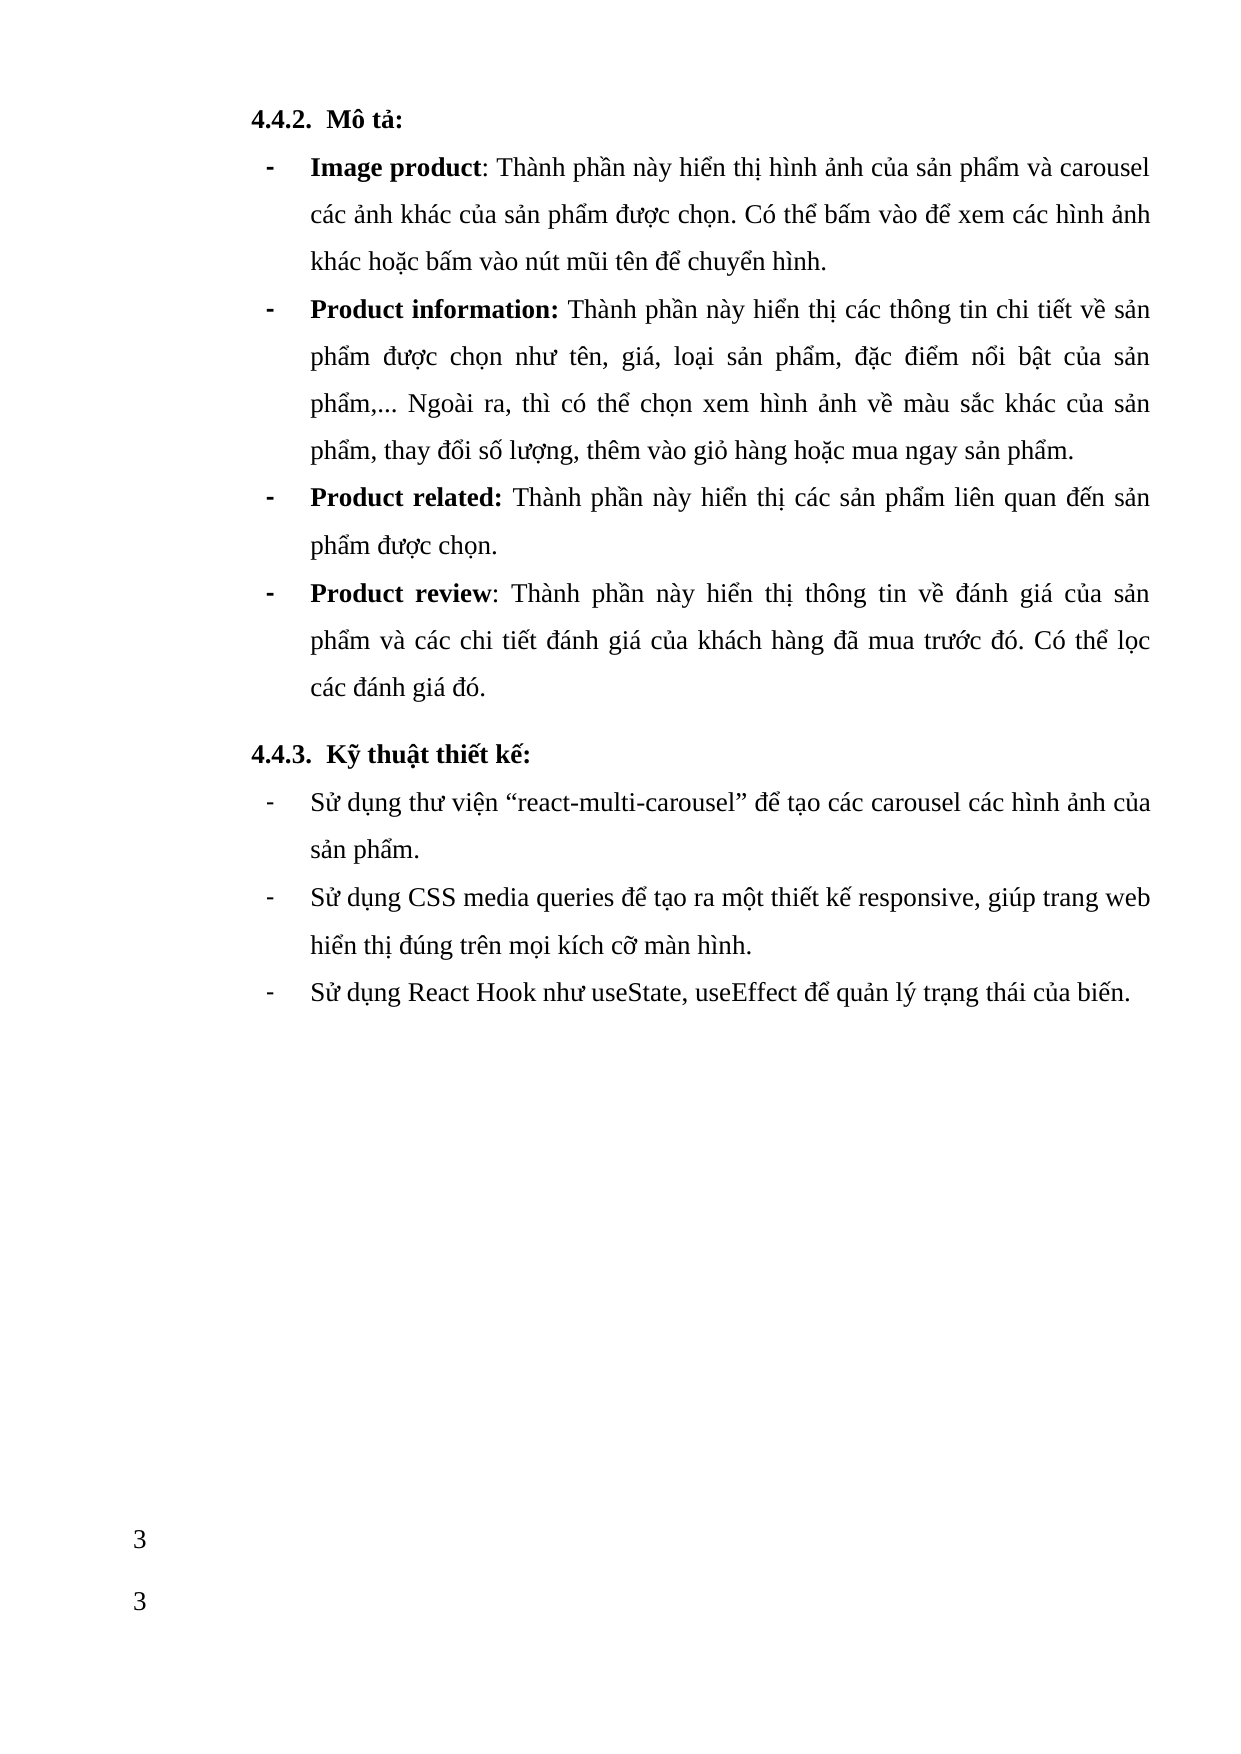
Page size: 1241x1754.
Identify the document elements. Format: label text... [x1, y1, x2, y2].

list Sử dụng CSS media queries để tạo ra một thiết kế responsive, giúp trang web hiển thị đúng trên mọi kích cỡ màn hình. [266, 880, 1152, 960]
list Product information: Thành phần này hiển thị các thông tin chi tiết về sản phẩm được chọn như tên, giá, loại sản phẩm, đặc điểm nổi bật của sản phẩm,... Ngoài ra, thì có thể chọn xem hình ảnh về màu sắc khác của sản phẩm, thay đổi số lượng, thêm vào giỏ hàng hoặc mua ngay sản phẩm. [266, 292, 1152, 465]
list Product related: Thành phần này hiển thị các sản phẩm liên quan đến sản phẩm được chọn. [266, 481, 1152, 560]
list Sử dụng thư viện “react-multi-carousel” để tạo các carousel các hình ảnh của sản phẩm. [266, 785, 1152, 865]
list Product review: Thành phần này hiển thị thông tin về đánh giá của sản phẩm và các chi tiết đánh giá của khách hàng đã mua trước đó. Có thể lọc các đánh giá đó. [266, 576, 1152, 702]
list Mô tả: [251, 103, 1152, 134]
list Kỹ thuật thiết kế: [251, 738, 1152, 769]
list Sử dụng React Hook như useState, useEffect để quản lý trạng thái của biến. [266, 976, 1152, 1008]
list Image product: Thành phần này hiển thị hình ảnh của sản phẩm và carousel các ảnh khác của sản phẩm được chọn. Có thể bấm vào để xem các hình ảnh khác hoặc bấm vào nút mũi tên để chuyển hình. [266, 150, 1152, 276]
